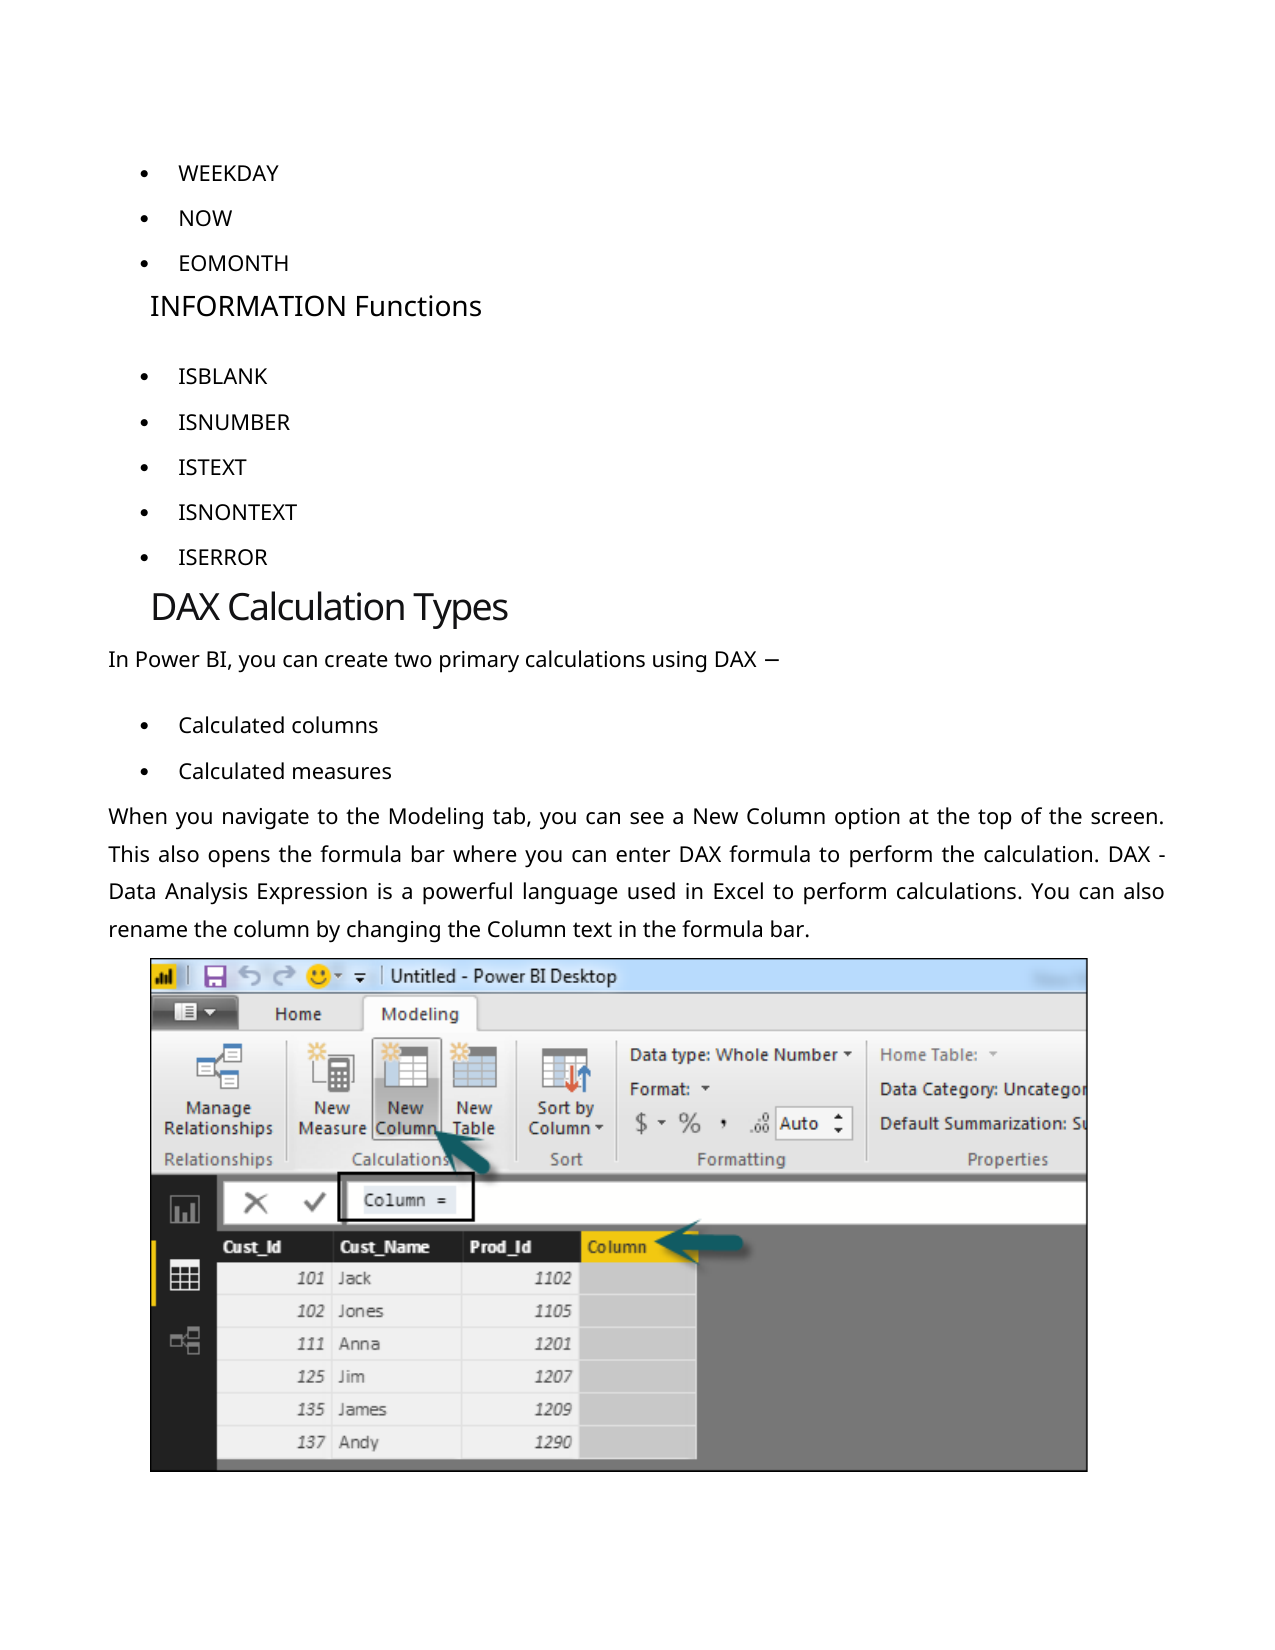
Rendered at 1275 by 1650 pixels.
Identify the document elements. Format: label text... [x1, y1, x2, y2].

list Calculated columns [141, 703, 1125, 740]
list ISERROR [141, 535, 1125, 572]
list WEEKDAY [141, 150, 1125, 187]
text In Power BI, you can create two primary calculations using DAX − [108, 636, 1167, 673]
list ISBLANK [141, 353, 1125, 391]
list Calculated measures [141, 748, 1125, 786]
text INFORMATION Functions [150, 286, 1167, 324]
list ISNONTEXT [141, 489, 1125, 527]
text DAX Calculation Types [150, 580, 1167, 631]
picture [150, 958, 1088, 1472]
list NOW [141, 195, 1125, 233]
text When you navigate to the Modeling tab, you can see a New Column option at the top of the screen. This also opens the formula bar where you can enter DAX formula to perform the calculation. DAX - Data Analysis Expression is a powerful language used in Excel to perform calculations. You can also rename the column by changing the Column text in the formula bar. [108, 793, 1167, 943]
list ISTEXT [141, 444, 1125, 482]
list EOMONTH [141, 241, 1125, 278]
list ISNUMBER [141, 399, 1125, 436]
